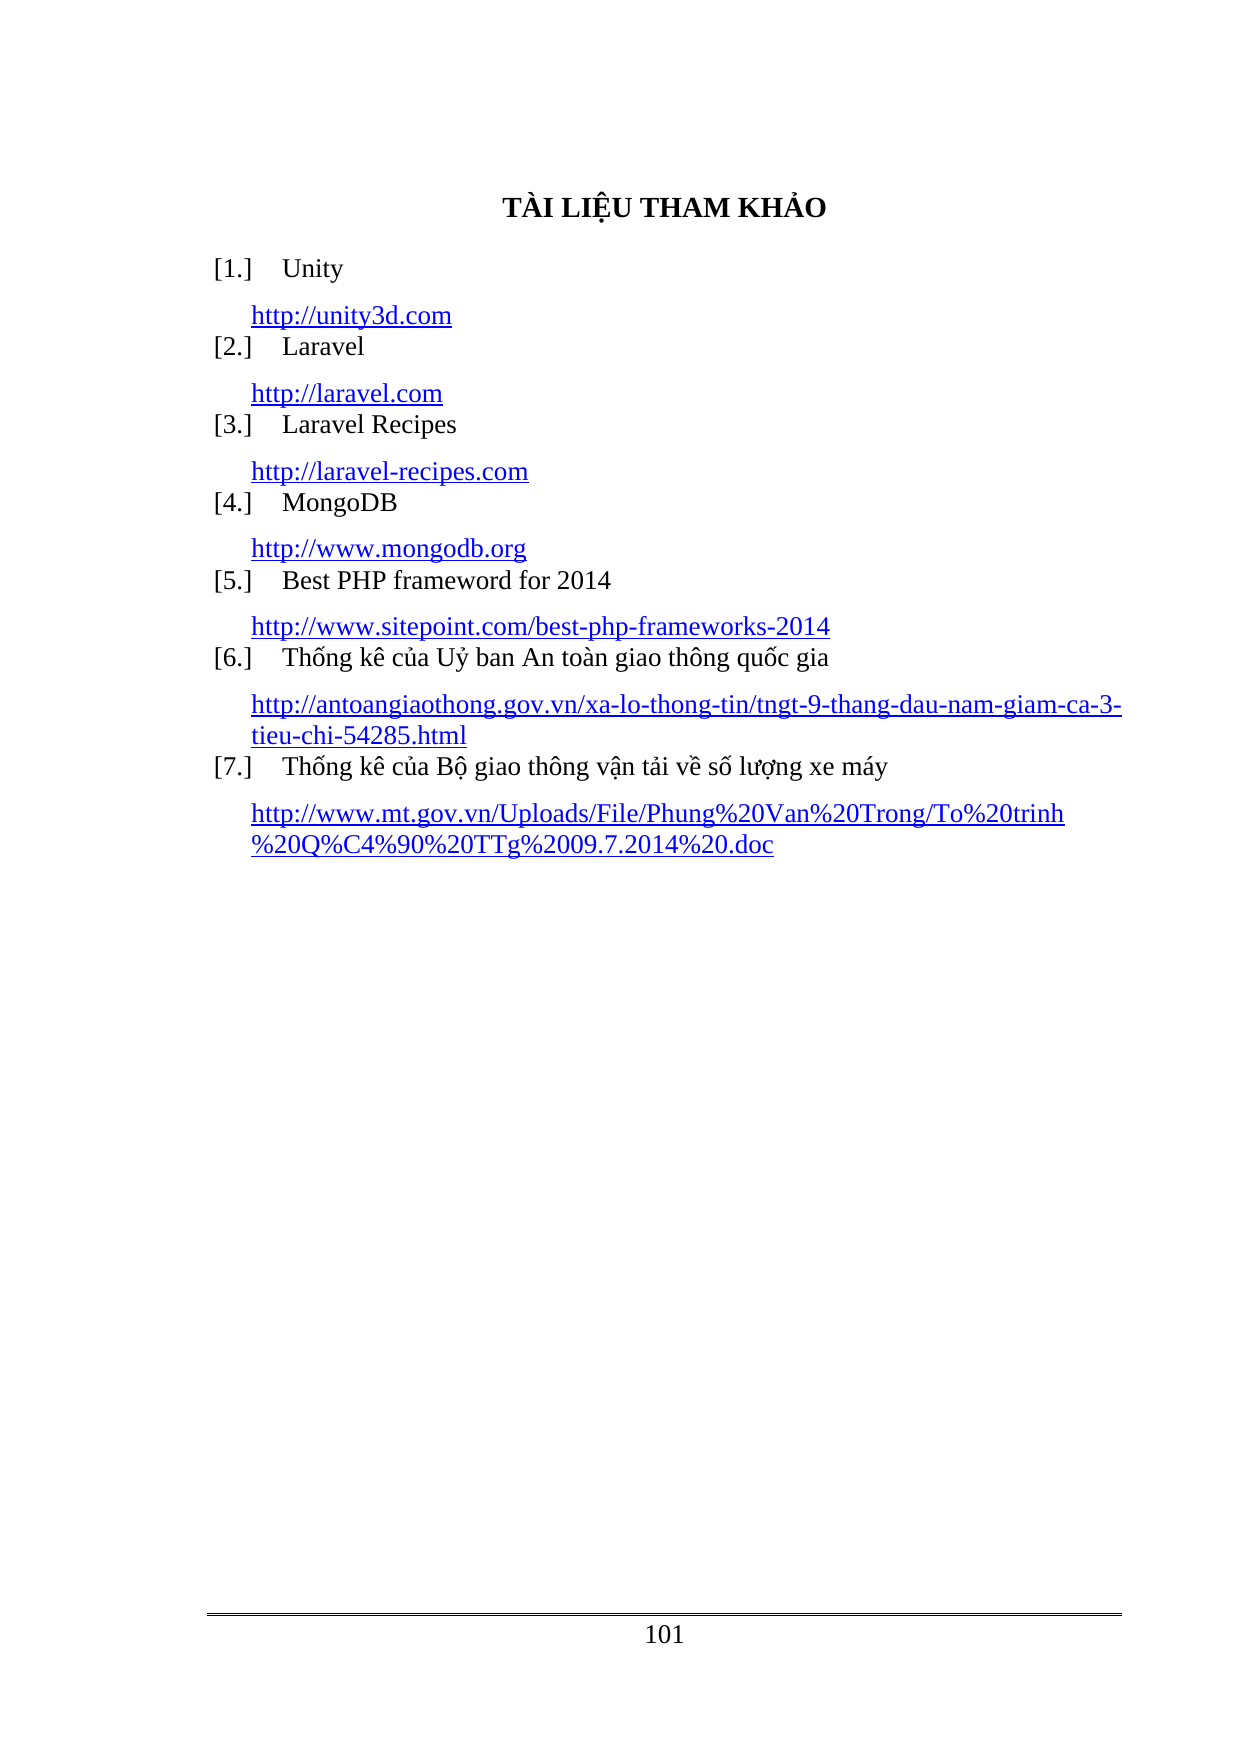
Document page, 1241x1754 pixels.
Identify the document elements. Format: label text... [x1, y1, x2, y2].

list http://antoangiaothong.gov.vn/xa-lo-thong-tin/tngt-9-thang-dau-nam-giam-ca-3-tieu-chi-54285.html [251, 688, 1122, 715]
list Best PHP frameword for 2014 [214, 564, 1122, 595]
list http://www.mongodb.org [251, 533, 1122, 564]
list http://www.sitepoint.com/best-php-frameworks-2014 [251, 610, 1122, 642]
list Thống kê của Uỷ ban An toàn giao thông quốc gia [214, 642, 1122, 673]
list Laravel [214, 330, 1122, 361]
list Laravel Recipes [214, 408, 1122, 439]
list http://www.mt.gov.vn/Uploads/File/Phung%20Van%20Trong/To%20trinh%20Q%C4%90%20TTg%2009.7.2014%20.doc [251, 797, 1122, 859]
list Unity [214, 252, 1122, 284]
list http://laravel.com [251, 377, 1122, 408]
list http://antoangiaothong.gov.vn/xa-lo-thong-tin/tngt-9-thang-dau-nam-giam-ca-3-tieu-chi-54285.html [251, 717, 1122, 751]
list http://laravel-recipes.com [251, 455, 1122, 486]
subtitle TÀI LIỆU THAM KHẢO [207, 190, 1122, 223]
list http://unity3d.com [251, 299, 1122, 330]
list MongoDB [214, 486, 1122, 517]
list Thống kê của Bộ giao thông vận tải về số lượng xe máy [214, 751, 1122, 782]
